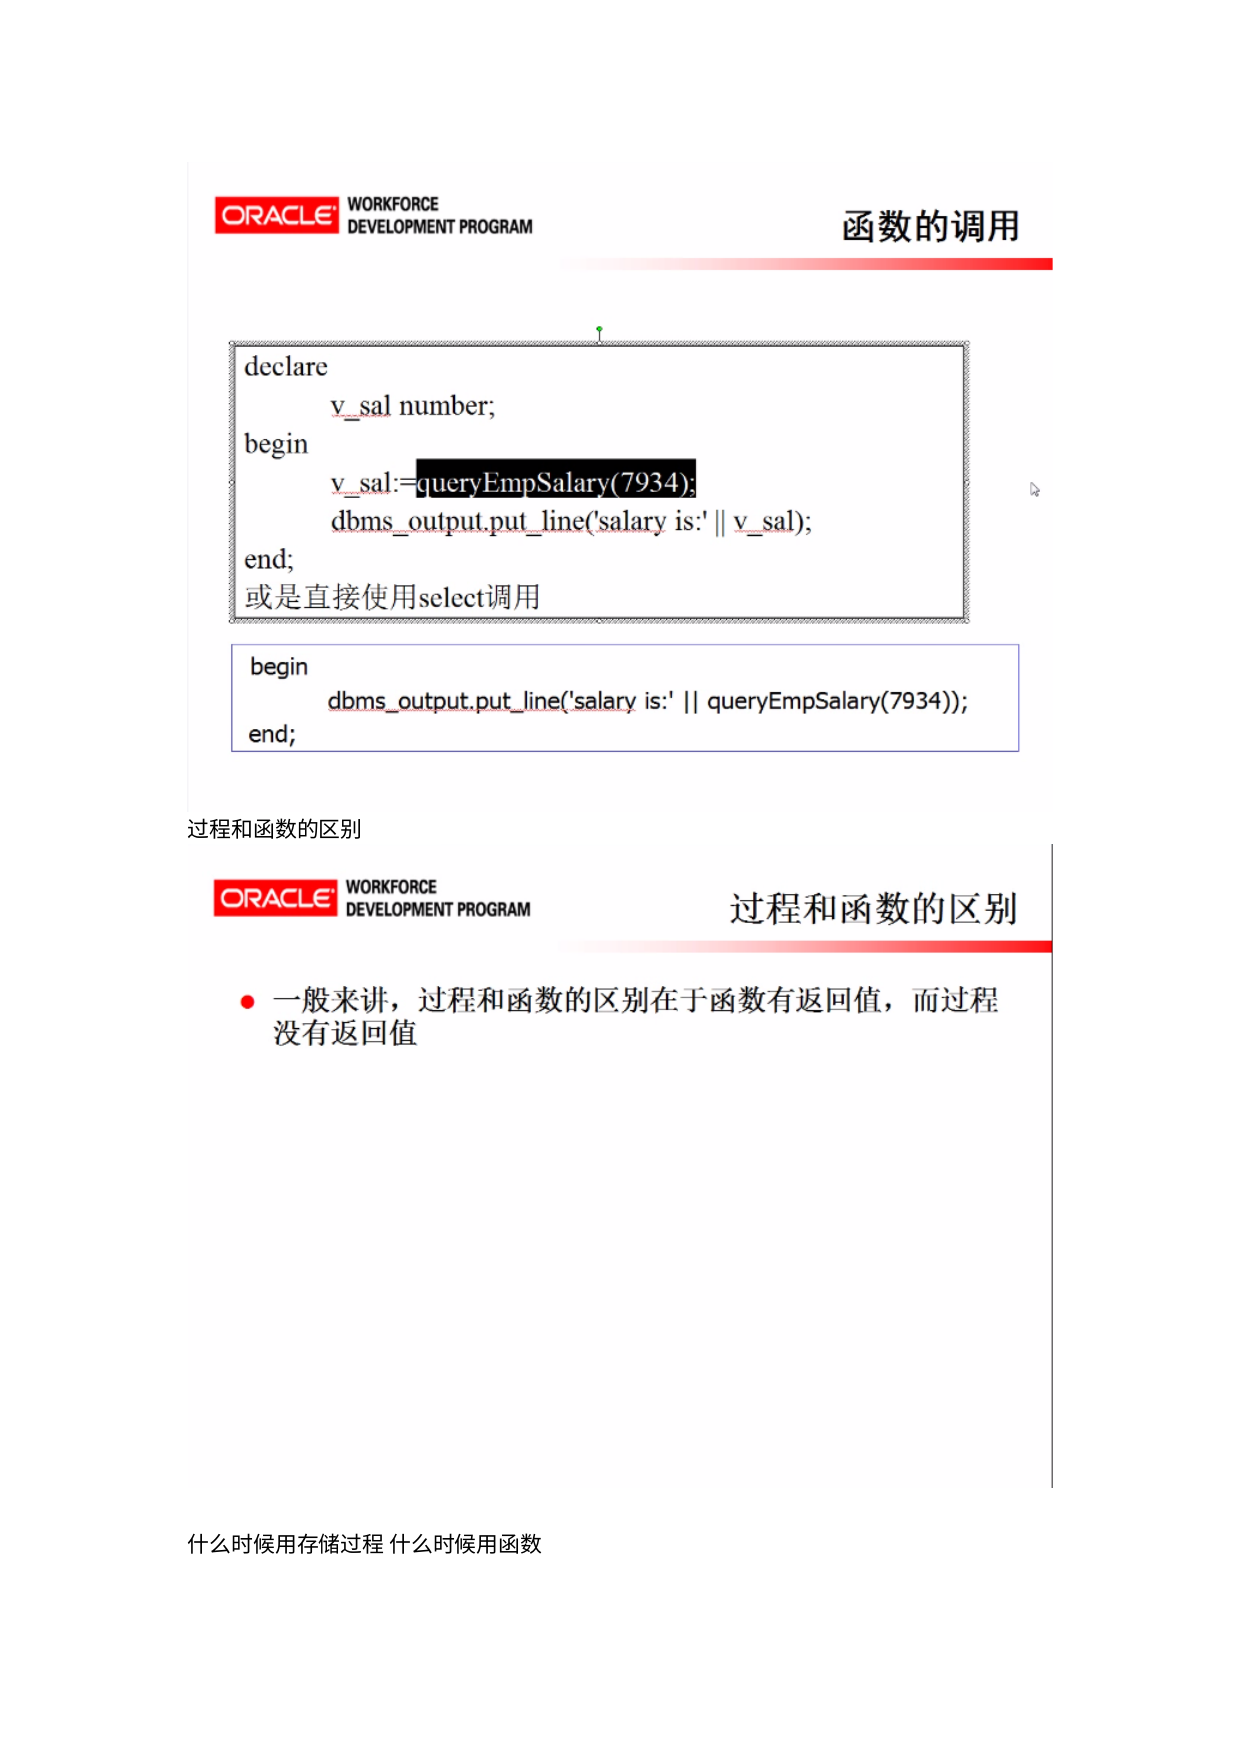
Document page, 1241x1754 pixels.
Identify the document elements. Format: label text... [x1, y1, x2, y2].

text 过程和函数的区别 [187, 812, 1053, 844]
text 什么时候用存储过程 什么时候用函数 [187, 1527, 1053, 1559]
picture [187, 844, 1053, 1488]
picture [187, 162, 1053, 812]
